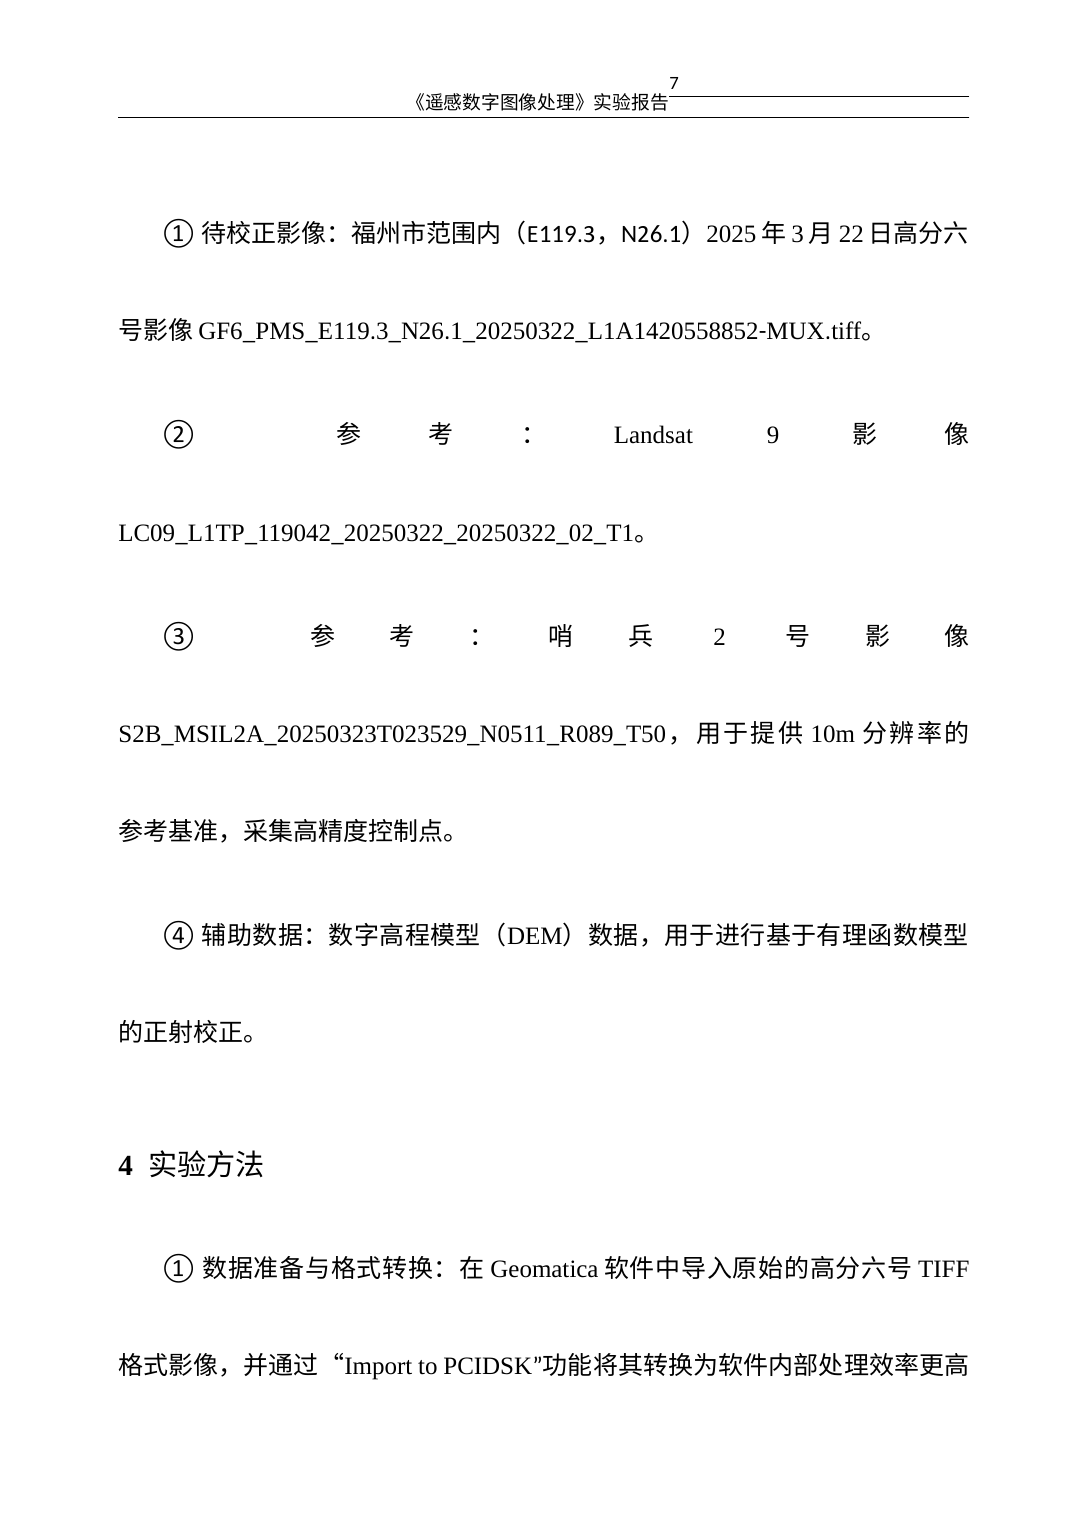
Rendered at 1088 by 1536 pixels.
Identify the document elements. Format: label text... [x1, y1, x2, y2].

list ① 待校正影像：福州市范围内（E119.3，N26.1）2025年3月22日高分六号影像GF6_PMS_E119.3_N26.1_20250322_L1A1420558852-MUX.tiff。 [118, 199, 969, 361]
text 4 实验方法 [118, 1130, 969, 1195]
list ③ 参考：哨兵2号影像S2B_MSIL2A_20250323T023529_N0511_R089_T50，用于提供10m分辨率的参考基准，采集高精度控制点。 [118, 602, 969, 862]
list ② 参考：Landsat 9影像LC09_L1TP_119042_20250322_20250322_02_T1。 [118, 400, 969, 563]
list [118, 1234, 969, 1396]
list ④ 辅助数据：数字高程模型（DEM）数据，用于进行基于有理函数模型的正射校正。 [118, 901, 969, 1063]
